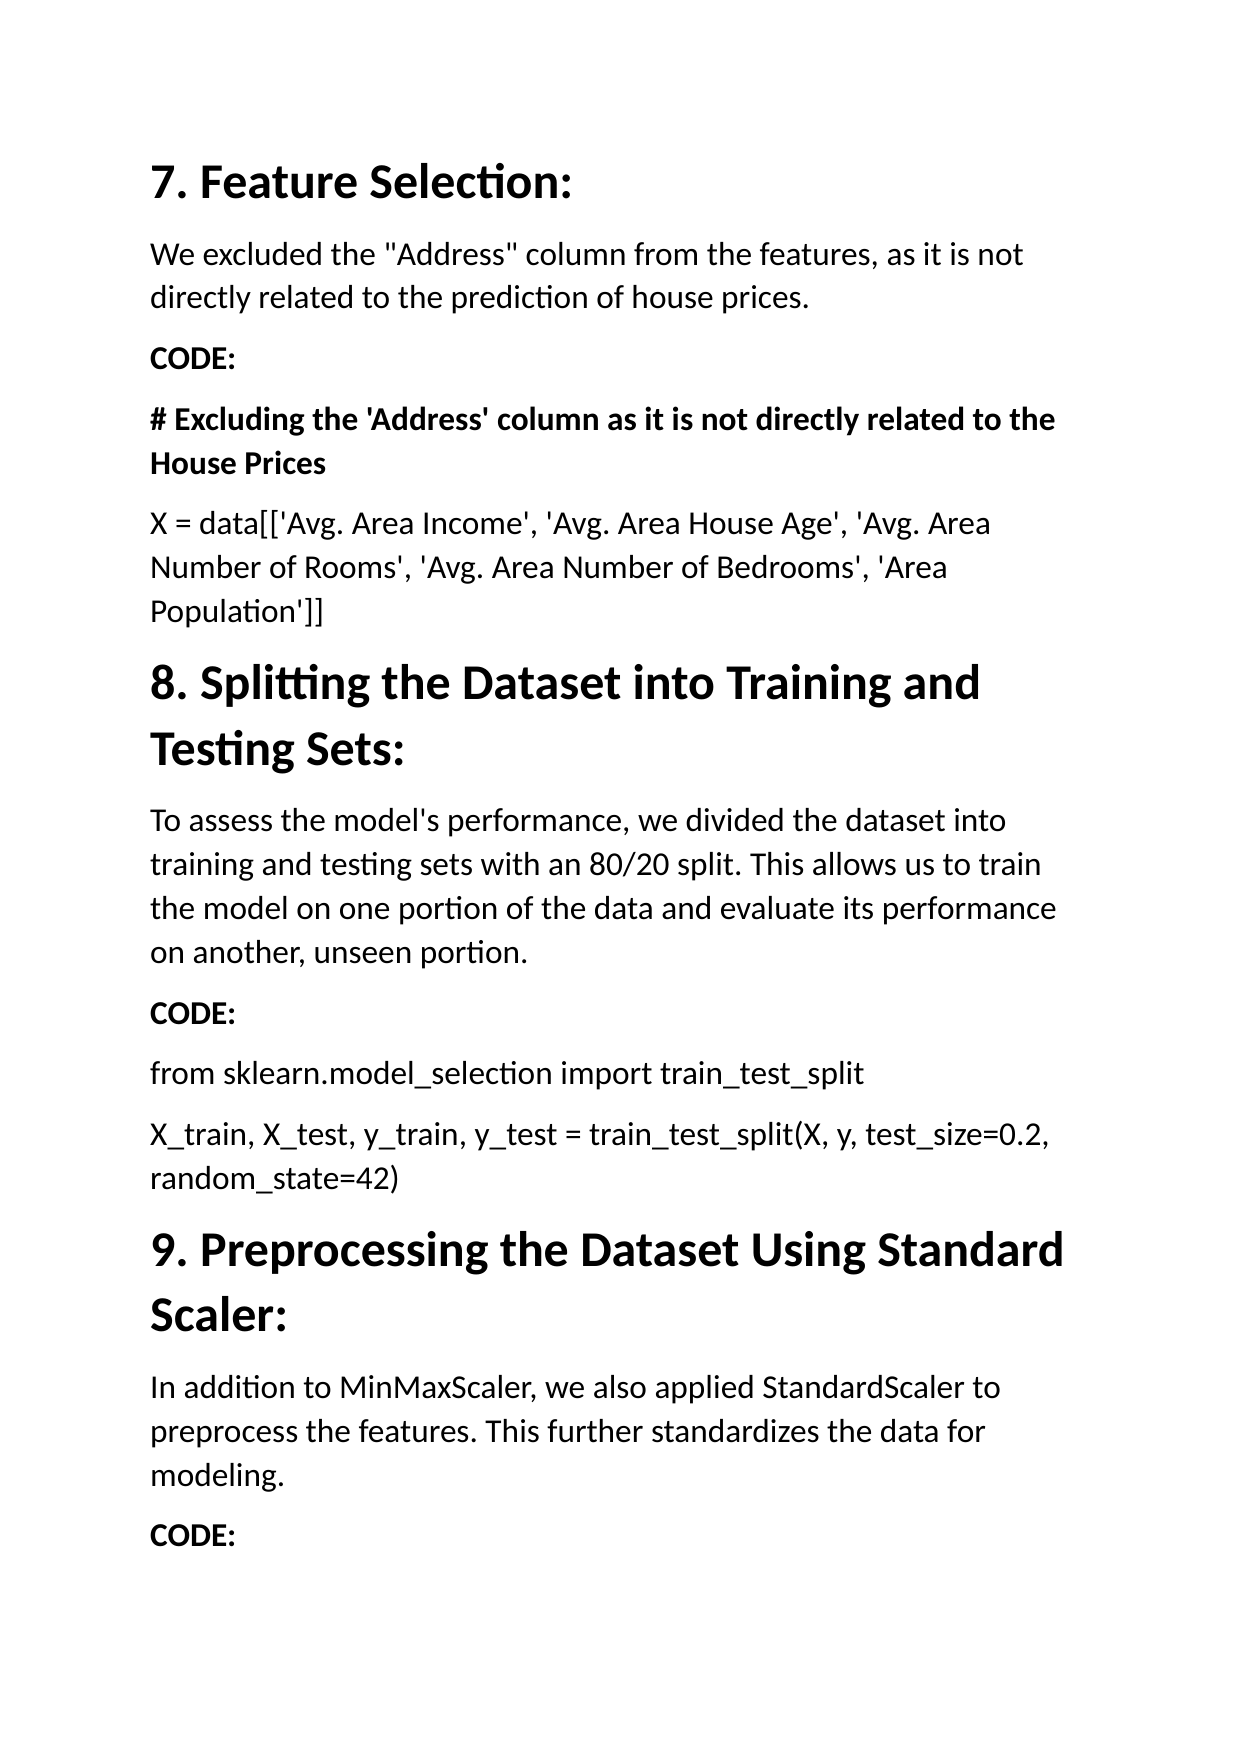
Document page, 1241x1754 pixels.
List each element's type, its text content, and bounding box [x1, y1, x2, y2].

text X_train, X_test, y_train, y_test = train_test_split(X, y, test_size=0.2, random_state=42) [150, 1113, 1090, 1198]
text 9. Preprocessing the Dataset Using Standard Scaler: [150, 1217, 1090, 1344]
text We excluded the "Address" column from the features, as it is not directly related to the prediction of house prices. [150, 232, 1090, 317]
text In addition to MinMaxScaler, we also applied StandardScaler to preprocess the features. This further standardizes the data for modeling. [150, 1366, 1090, 1494]
text CODE: [150, 337, 1090, 378]
text CODE: [150, 992, 1090, 1032]
text from sklearn.model_selection import train_test_split [150, 1052, 1090, 1093]
text To assess the model's performance, we divided the dataset into training and testing sets with an 80/20 split. This allows us to train the model on one portion of the data and evaluate its performance on another, unseen portion. [150, 799, 1090, 972]
text X = data[['Avg. Area Income', 'Avg. Area House Age', 'Avg. Area Number of Rooms', 'Avg. Area Number of Bedrooms', 'Area Population']] [150, 502, 1090, 631]
text 8. Splitting the Dataset into Training and Testing Sets: [150, 651, 1090, 778]
text # Excluding the 'Address' column as it is not directly related to the House Prices [150, 398, 1090, 482]
text CODE: [150, 1514, 1090, 1555]
text 7. Feature Selection: [150, 150, 1090, 211]
